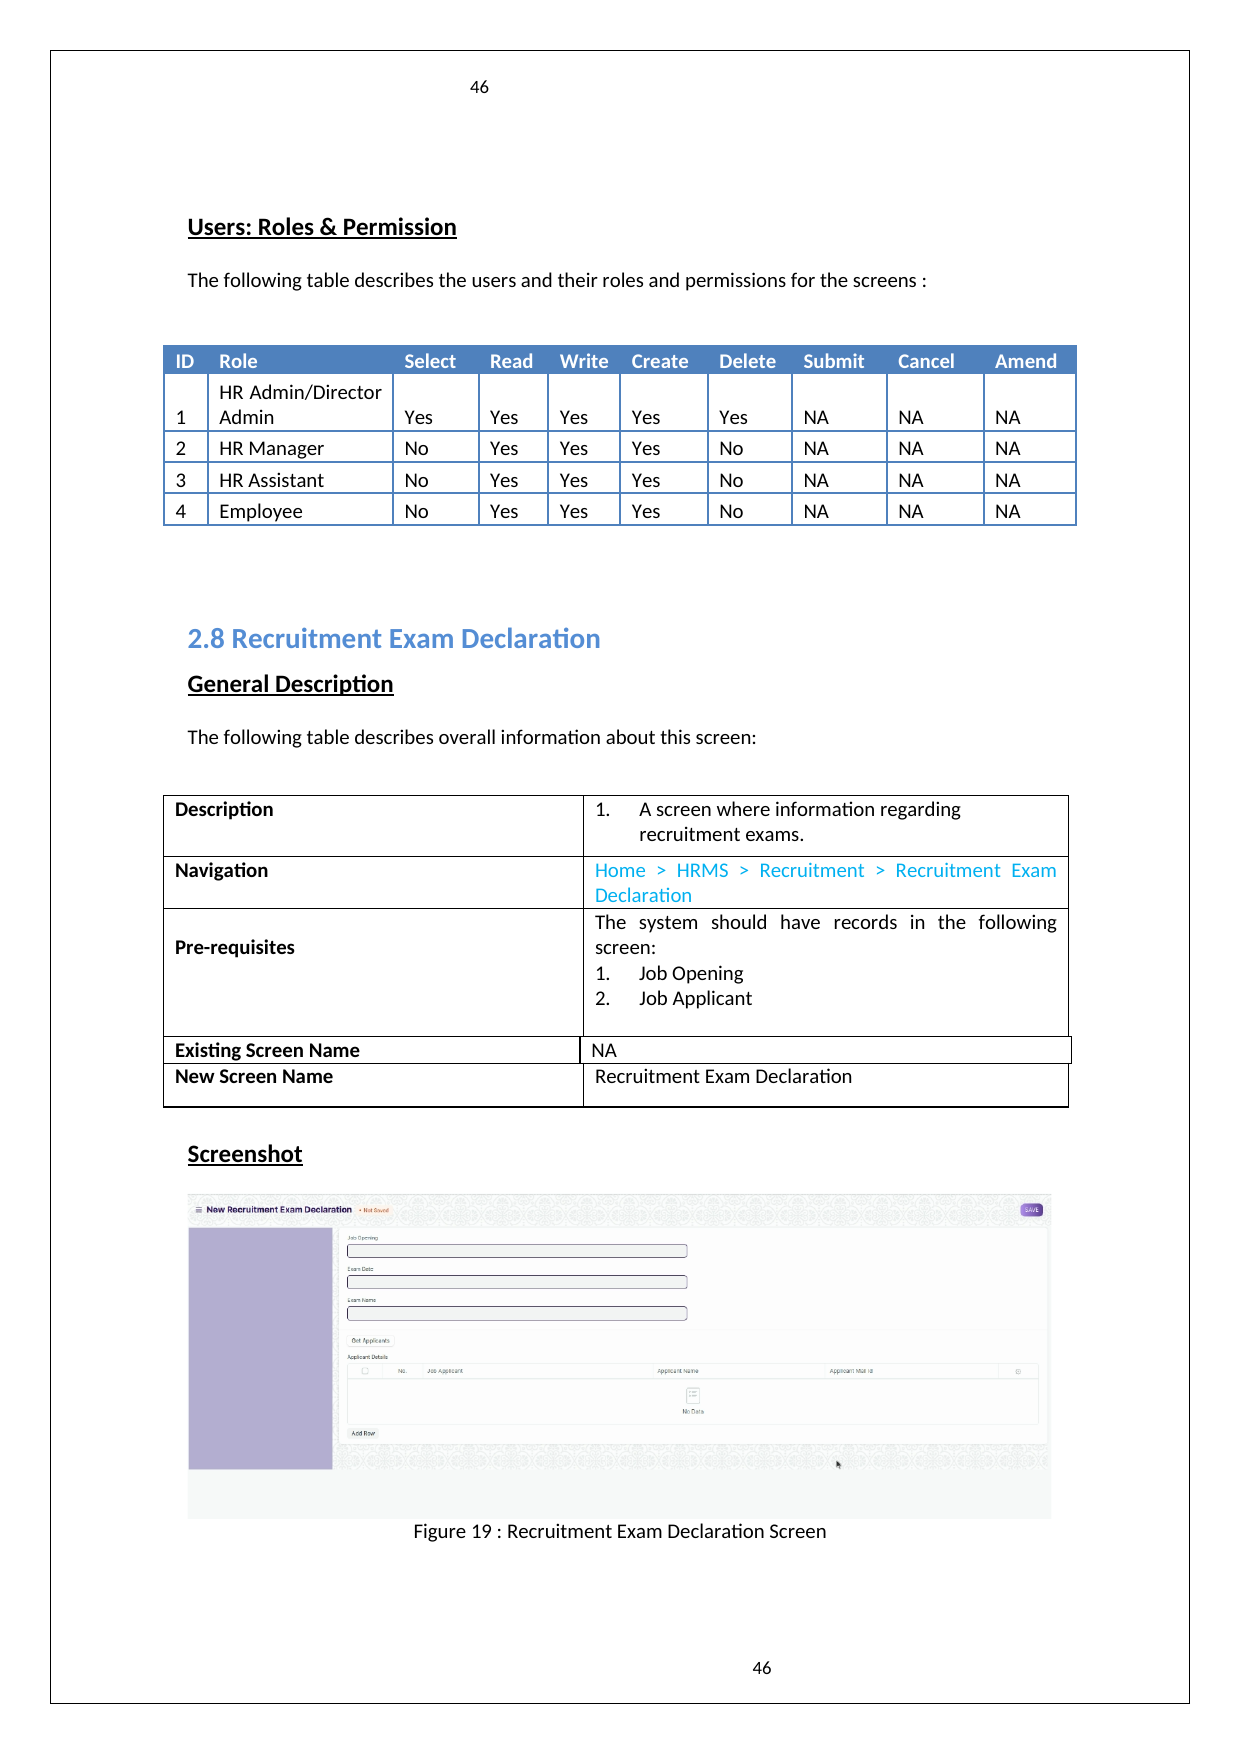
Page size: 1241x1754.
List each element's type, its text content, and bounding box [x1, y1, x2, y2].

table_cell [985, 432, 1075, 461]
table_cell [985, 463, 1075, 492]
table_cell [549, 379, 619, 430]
list Screenshot [187, 1138, 1053, 1168]
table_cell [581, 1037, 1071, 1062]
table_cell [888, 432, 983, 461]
text The following table describes overall information about this screen: [187, 724, 1053, 749]
picture [187, 1193, 1052, 1519]
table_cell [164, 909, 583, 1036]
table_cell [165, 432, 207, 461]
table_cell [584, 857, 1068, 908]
subtitle Recruitment Exam Declaration [187, 620, 1053, 655]
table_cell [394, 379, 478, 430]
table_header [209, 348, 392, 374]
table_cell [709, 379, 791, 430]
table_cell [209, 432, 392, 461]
list General Description [187, 668, 1053, 698]
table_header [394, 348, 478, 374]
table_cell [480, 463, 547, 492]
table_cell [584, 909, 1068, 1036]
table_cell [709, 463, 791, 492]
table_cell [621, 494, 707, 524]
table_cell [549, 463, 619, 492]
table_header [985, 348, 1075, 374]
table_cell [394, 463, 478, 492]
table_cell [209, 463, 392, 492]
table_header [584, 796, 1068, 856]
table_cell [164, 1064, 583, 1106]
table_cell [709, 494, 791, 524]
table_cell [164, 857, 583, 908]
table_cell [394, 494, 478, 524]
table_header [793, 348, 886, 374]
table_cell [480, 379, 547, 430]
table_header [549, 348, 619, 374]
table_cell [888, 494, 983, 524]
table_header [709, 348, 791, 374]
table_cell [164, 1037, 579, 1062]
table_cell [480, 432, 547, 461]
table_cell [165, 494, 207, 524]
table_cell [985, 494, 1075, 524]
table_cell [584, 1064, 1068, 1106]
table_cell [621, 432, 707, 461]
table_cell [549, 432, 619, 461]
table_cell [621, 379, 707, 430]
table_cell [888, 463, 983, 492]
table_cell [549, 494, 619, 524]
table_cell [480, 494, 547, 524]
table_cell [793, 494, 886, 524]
list Users: Roles & Permission [187, 211, 1053, 242]
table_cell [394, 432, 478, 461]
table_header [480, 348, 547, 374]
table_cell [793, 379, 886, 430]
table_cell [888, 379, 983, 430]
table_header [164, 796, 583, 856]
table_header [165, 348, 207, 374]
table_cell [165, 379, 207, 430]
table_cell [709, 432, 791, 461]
text Figure 19 : Recruitment Exam Declaration Screen [187, 1518, 1053, 1543]
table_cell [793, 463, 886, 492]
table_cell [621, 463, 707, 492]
list The following table describes the users and their roles and permissions for the screens : [187, 267, 1053, 292]
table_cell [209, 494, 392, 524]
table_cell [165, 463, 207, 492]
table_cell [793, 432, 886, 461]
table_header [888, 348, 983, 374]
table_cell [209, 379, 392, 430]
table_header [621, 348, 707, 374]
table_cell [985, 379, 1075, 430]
